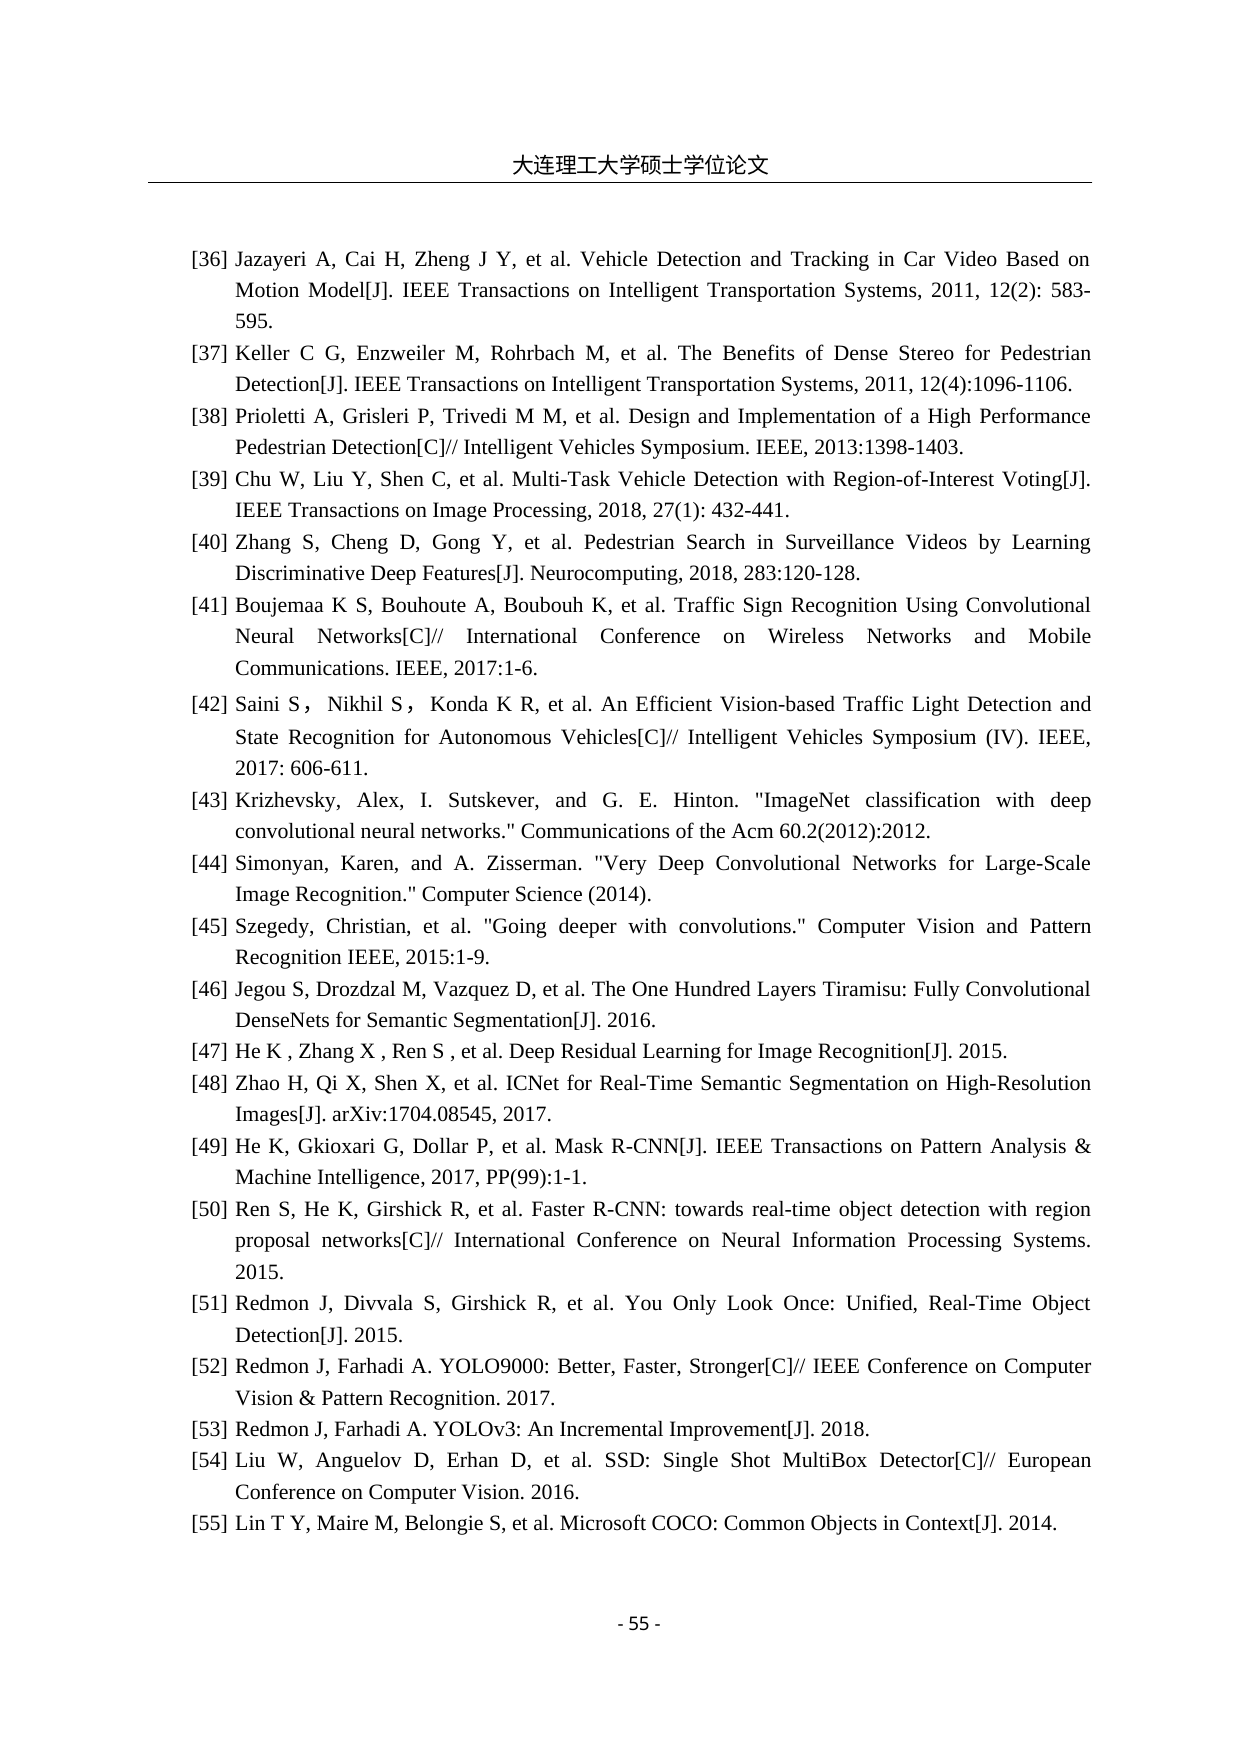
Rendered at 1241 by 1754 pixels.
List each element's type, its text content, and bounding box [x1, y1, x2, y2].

list Redmon J, Divvala S, Girshick R, et al. You Only Look Once: Unified, Real-Time Object Detection[J]. 2015. [191, 1290, 1092, 1347]
list Redmon J, Farhadi A. YOLOv3: An Incremental Improvement[J]. 2018. [191, 1416, 1092, 1441]
list Jazayeri A, Cai H, Zheng J Y, et al. Vehicle Detection and Tracking in Car Video Based on Motion Model[J]. IEEE Transactions on Intelligent Transportation Systems, 2011, 12(2): 583-595. [191, 246, 1092, 334]
list Prioletti A, Grisleri P, Trivedi M M, et al. Design and Implementation of a High Performance Pedestrian Detection[C]// Intelligent Vehicles Symposium. IEEE, 2013:1398-1403. [191, 403, 1092, 459]
list Zhao H, Qi X, Shen X, et al. ICNet for Real-Time Semantic Segmentation on High-Resolution Images[J]. arXiv:1704.08545, 2017. [191, 1070, 1092, 1127]
list Szegedy, Christian, et al. "Going deeper with convolutions." Computer Vision and Pattern Recognition IEEE, 2015:1-9. [191, 913, 1092, 969]
list Simonyan, Karen, and A. Zisserman. "Very Deep Convolutional Networks for Large-Scale Image Recognition." Computer Science (2014). [191, 850, 1092, 906]
list Boujemaa K S, Bouhoute A, Boubouh K, et al. Traffic Sign Recognition Using Convolutional Neural Networks[C]// International Conference on Wireless Networks and Mobile Communications. IEEE, 2017:1-6. [191, 592, 1092, 680]
list Saini S，Nikhil S，Konda K R, et al. An Efficient Vision-based Traffic Light Detection and State Recognition for Autonomous Vehicles[C]// Intelligent Vehicles Symposium (IV). IEEE, 2017: 606-611. [191, 686, 1092, 781]
list He K, Gkioxari G, Dollar P, et al. Mask R-CNN[J]. IEEE Transactions on Pattern Analysis & Machine Intelligence, 2017, PP(99):1-1. [191, 1133, 1092, 1189]
list He K , Zhang X , Ren S , et al. Deep Residual Learning for Image Recognition[J]. 2015. [191, 1038, 1092, 1064]
list Redmon J, Farhadi A. YOLO9000: Better, Faster, Stronger[C]// IEEE Conference on Computer Vision & Pattern Recognition. 2017. [191, 1353, 1092, 1410]
list Jegou S, Drozdzal M, Vazquez D, et al. The One Hundred Layers Tiramisu: Fully Convolutional DenseNets for Semantic Segmentation[J]. 2016. [191, 976, 1092, 1032]
list Zhang S, Cheng D, Gong Y, et al. Pedestrian Search in Surveillance Videos by Learning Discriminative Deep Features[J]. Neurocomputing, 2018, 283:120-128. [191, 529, 1092, 585]
list Liu W, Anguelov D, Erhan D, et al. SSD: Single Shot MultiBox Detector[C]// European Conference on Computer Vision. 2016. [191, 1447, 1092, 1504]
list Keller C G, Enzweiler M, Rohrbach M, et al. The Benefits of Dense Stereo for Pedestrian Detection[J]. IEEE Transactions on Intelligent Transportation Systems, 2011, 12(4):1096-1106. [191, 340, 1092, 397]
list Chu W, Liu Y, Shen C, et al. Multi-Task Vehicle Detection with Region-of-Interest Voting[J]. IEEE Transactions on Image Processing, 2018, 27(1): 432-441. [191, 466, 1092, 522]
list Lin T Y, Maire M, Belongie S, et al. Microsoft COCO: Common Objects in Context[J]. 2014. [191, 1510, 1092, 1536]
list Ren S, He K, Girshick R, et al. Faster R-CNN: towards real-time object detection with region proposal networks[C]// International Conference on Neural Information Processing Systems. 2015. [191, 1196, 1092, 1284]
list Krizhevsky, Alex, I. Sutskever, and G. E. Hinton. "ImageNet classification with deep convolutional neural networks." Communications of the Acm 60.2(2012):2012. [191, 787, 1092, 843]
